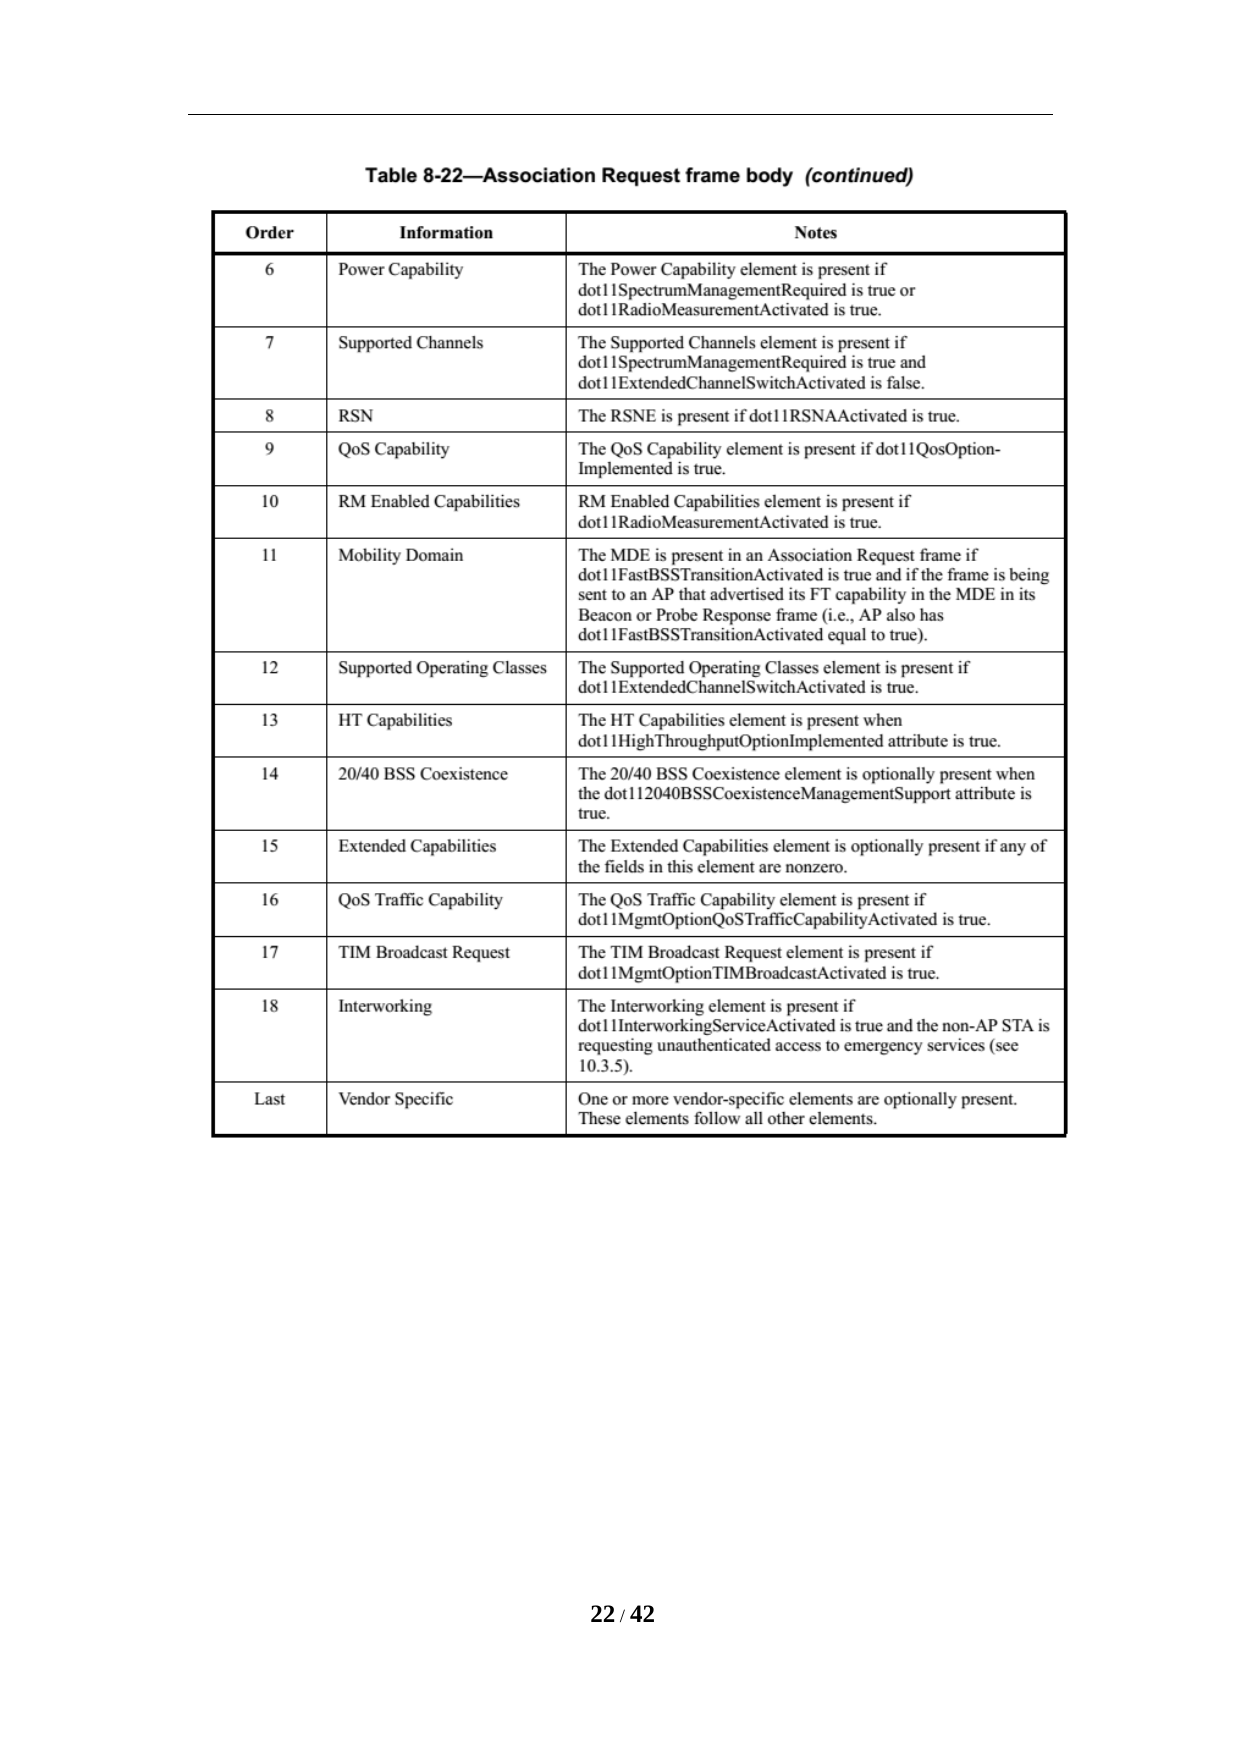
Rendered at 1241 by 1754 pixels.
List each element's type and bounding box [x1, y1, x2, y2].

picture [209, 159, 1075, 1145]
